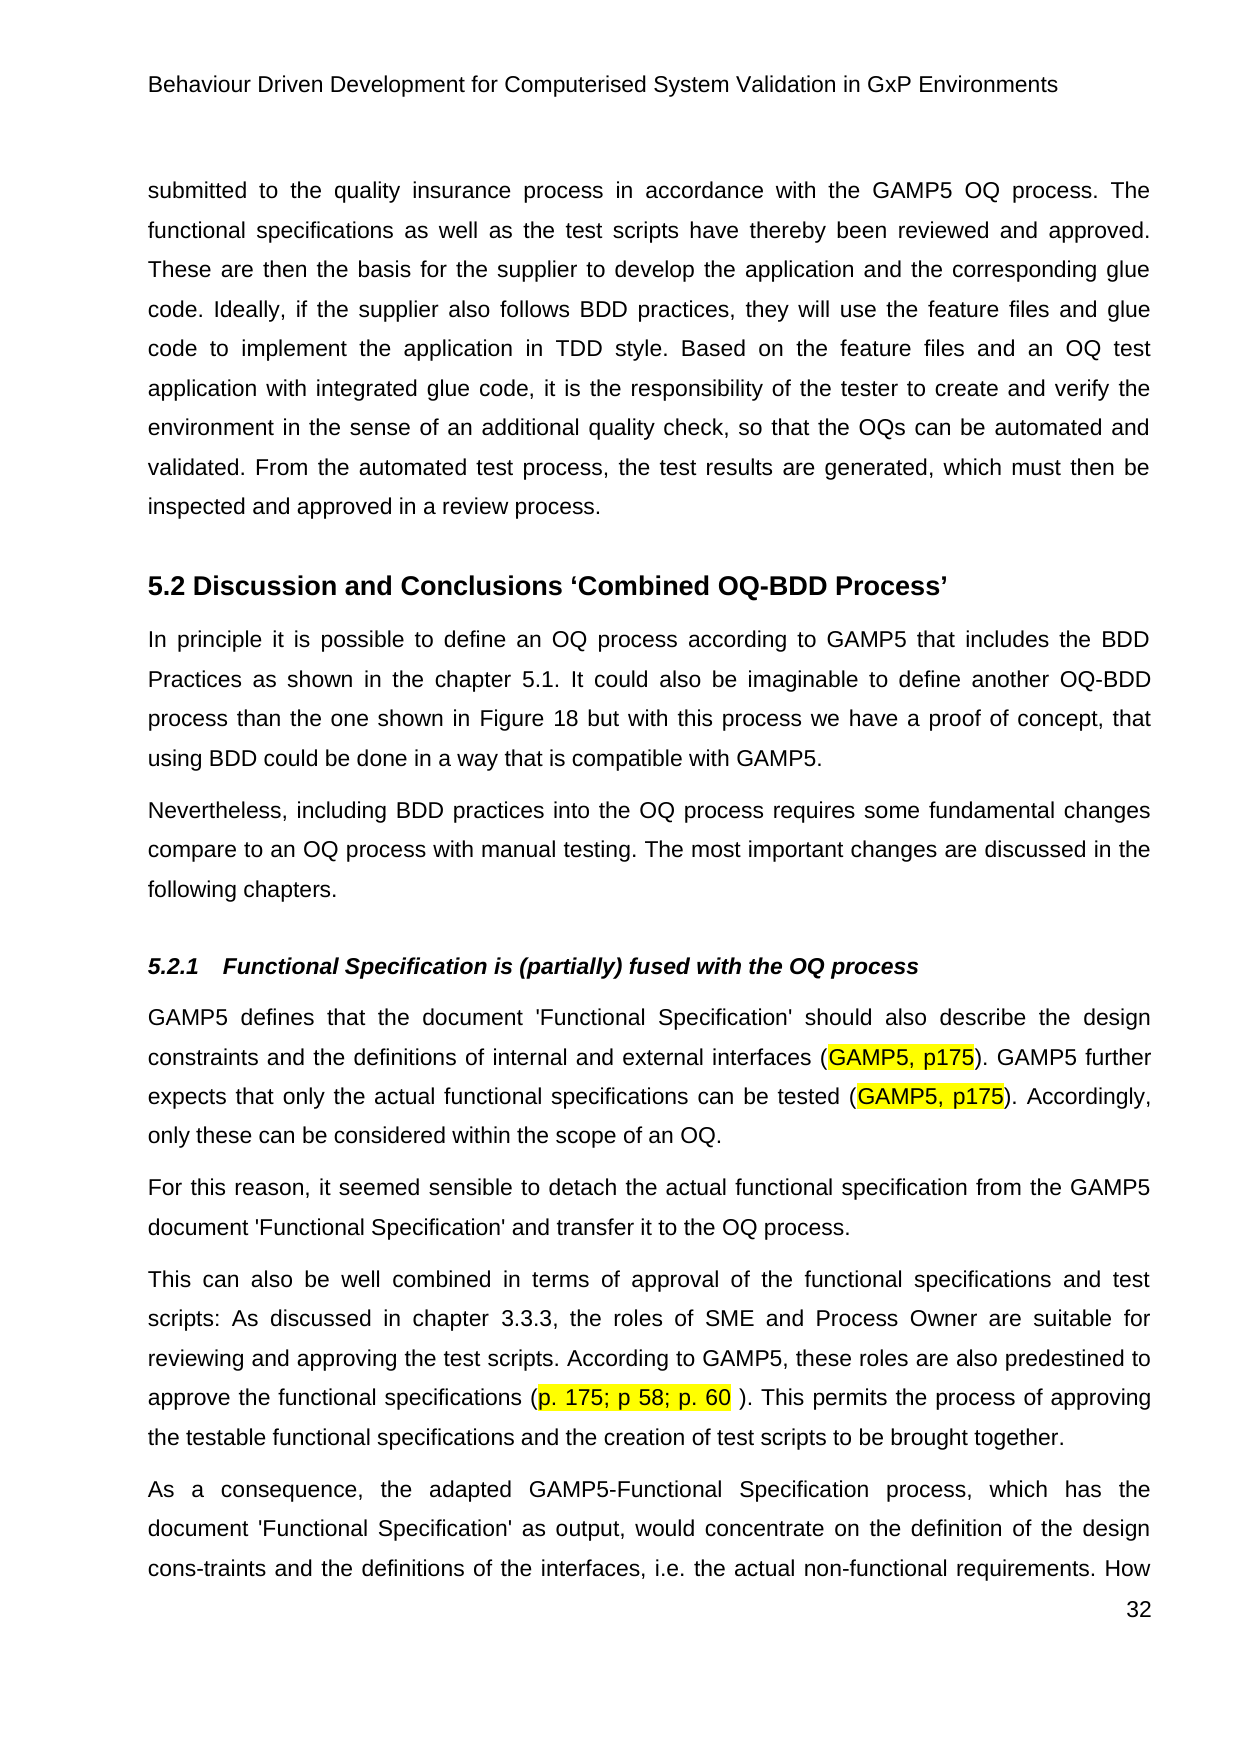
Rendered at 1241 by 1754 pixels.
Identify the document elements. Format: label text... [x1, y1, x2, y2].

text GAMP5 defines that the document 'Functional Specification' should also describe the design constraints and the definitions of internal and external interfaces (GAMP5, p175). GAMP5 further expects that only the actual functional specifications can be tested (GAMP5, p175). Accordingly, only these can be considered within the scope of an OQ. [148, 1004, 1152, 1149]
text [148, 1476, 1152, 1581]
text In principle it is possible to define an OQ process according to GAMP5 that includes the BDD Practices as shown in the chapter 5.1. It could also be imaginable to define another OQ-BDD process than the one shown in Figure 18 but with this process we have a proof of concept, that using BDD could be done in a way that is compatible with GAMP5. [148, 626, 1152, 771]
subtitle Discussion and Conclusions ‘Combined OQ-BDD Process’ [148, 570, 1152, 601]
text Nevertheless, including BDD practices into the OQ process requires some fundamental changes compare to an OQ process with manual testing. The most important changes are discussed in the following chapters. [148, 797, 1152, 902]
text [148, 177, 1152, 519]
subtitle Functional Specification is (partially) fused with the OQ process [148, 953, 1152, 979]
text This can also be well combined in terms of approval of the functional specifications and test scripts: As discussed in chapter 3.3.3, the roles of SME and Process Owner are suitable for reviewing and approving the test scripts. According to GAMP5, these roles are also predestined to approve the functional specifications (p. 175; p 58; p. 60 ). This permits the process of approving the testable functional specifications and the creation of test scripts to be brought together. [148, 1266, 1152, 1450]
text For this reason, it seemed sensible to detach the actual functional specification from the GAMP5 document 'Functional Specification' and transfer it to the OQ process. [148, 1174, 1152, 1240]
